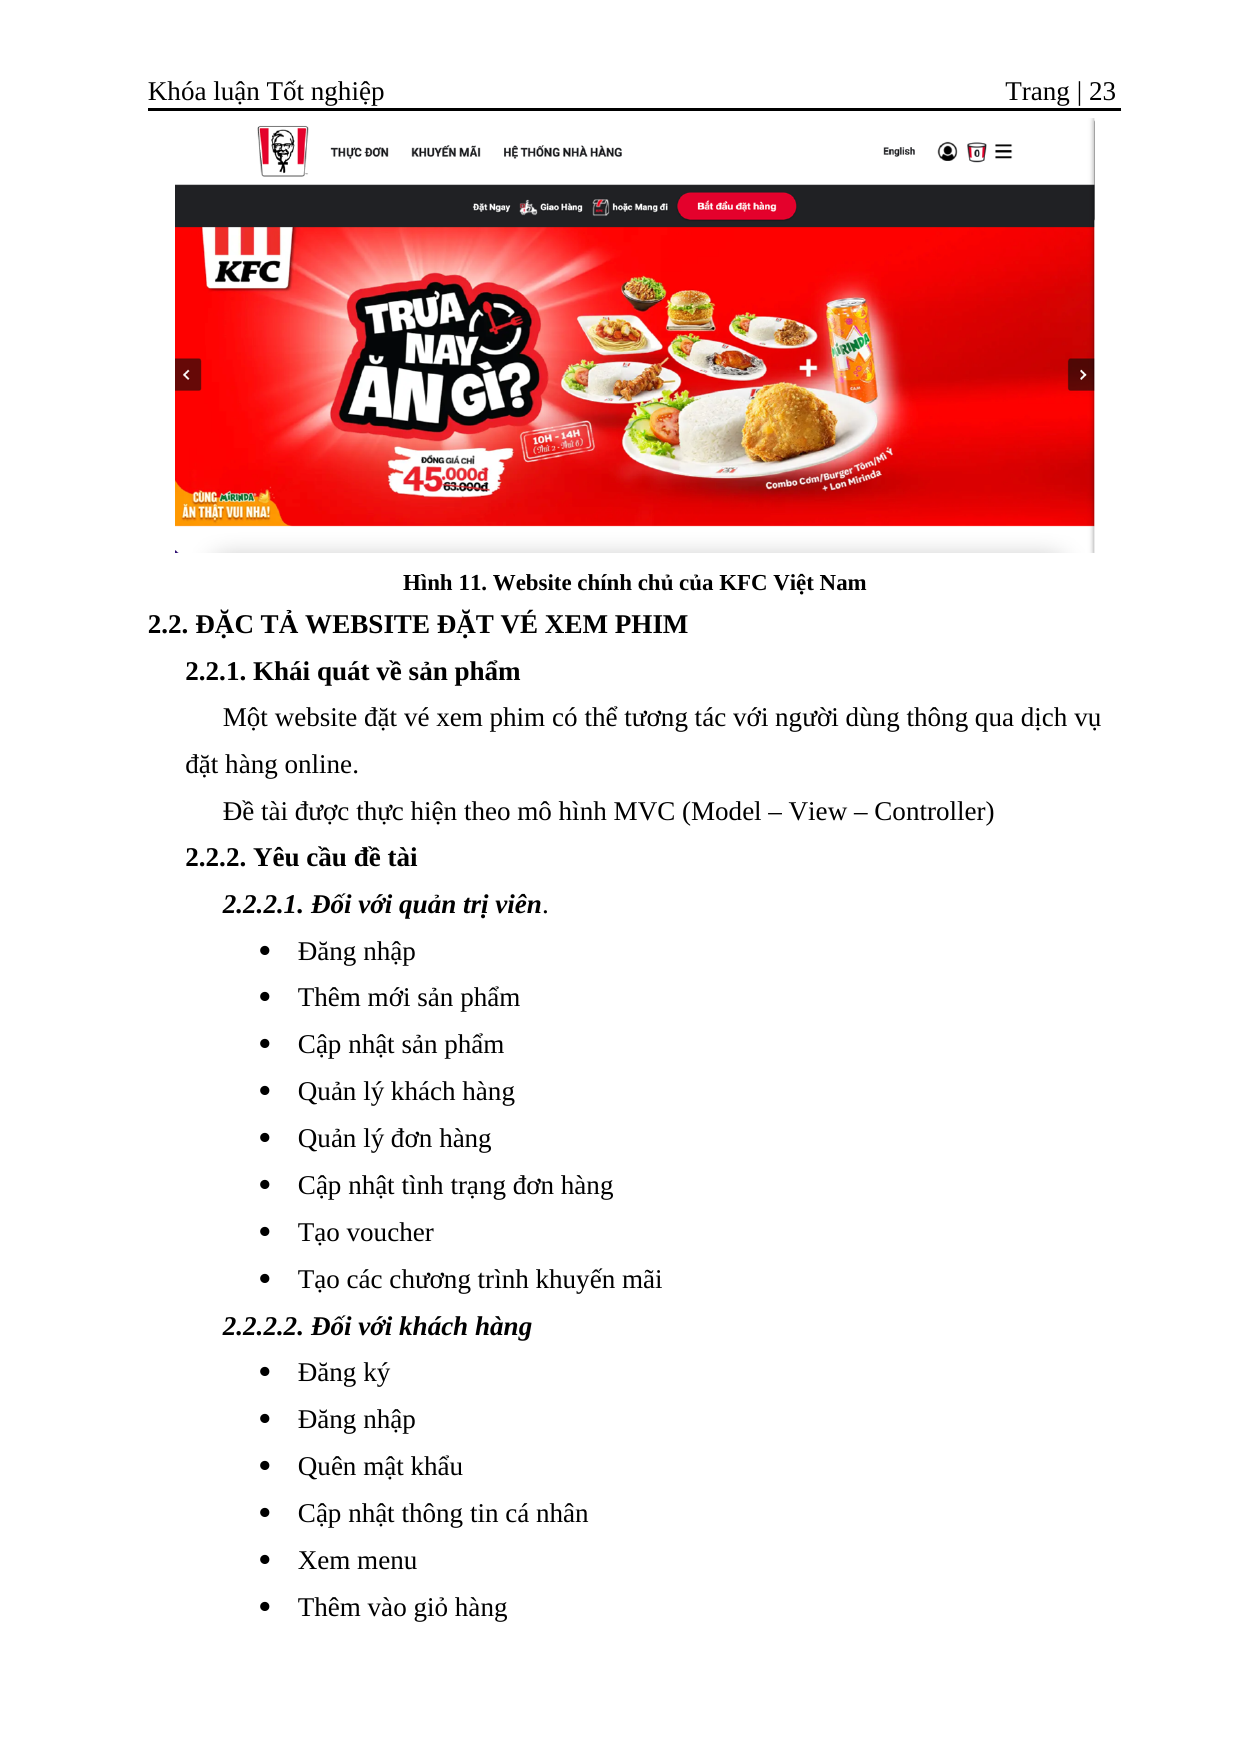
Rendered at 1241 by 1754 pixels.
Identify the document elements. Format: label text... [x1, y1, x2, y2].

list Đăng ký [260, 1356, 1122, 1388]
list Đăng nhập [260, 1403, 1122, 1434]
list Đối với khách hàng [223, 1310, 1122, 1341]
list ĐẶC TẢ WEBSITE ĐẶT VÉ XEM PHIM [148, 608, 1122, 639]
list Cập nhật tình trạng đơn hàng [260, 1169, 1122, 1200]
list Quản lý khách hàng [260, 1075, 1122, 1107]
list Đăng nhập [260, 935, 1122, 966]
list Khái quát về sản phẩm [185, 655, 1122, 686]
list Cập nhật sản phẩm [260, 1028, 1122, 1060]
list Yêu cầu đề tài [185, 841, 1122, 872]
list Quên mật khẩu [260, 1450, 1122, 1481]
list Xem menu [260, 1544, 1122, 1575]
text Một website đặt vé xem phim có thể tương tác với người dùng thông qua dịch vụ đặt hàng online. [185, 701, 1122, 779]
list Đối với quản trị viên. [223, 888, 1122, 919]
list Thêm vào giỏ hàng [260, 1591, 1122, 1622]
list Thêm mới sản phẩm [260, 982, 1122, 1013]
list Tạo các chương trình khuyến mãi [260, 1263, 1122, 1294]
text Hình 11. Website chính chủ của KFC Việt Nam [148, 568, 1122, 595]
list Tạo voucher [260, 1216, 1122, 1247]
list Quản lý đơn hàng [260, 1122, 1122, 1153]
list Cập nhật thông tin cá nhân [260, 1497, 1122, 1528]
picture [175, 118, 1095, 553]
text Đề tài được thực hiện theo mô hình MVC (Model – View – Controller) [185, 795, 1122, 826]
